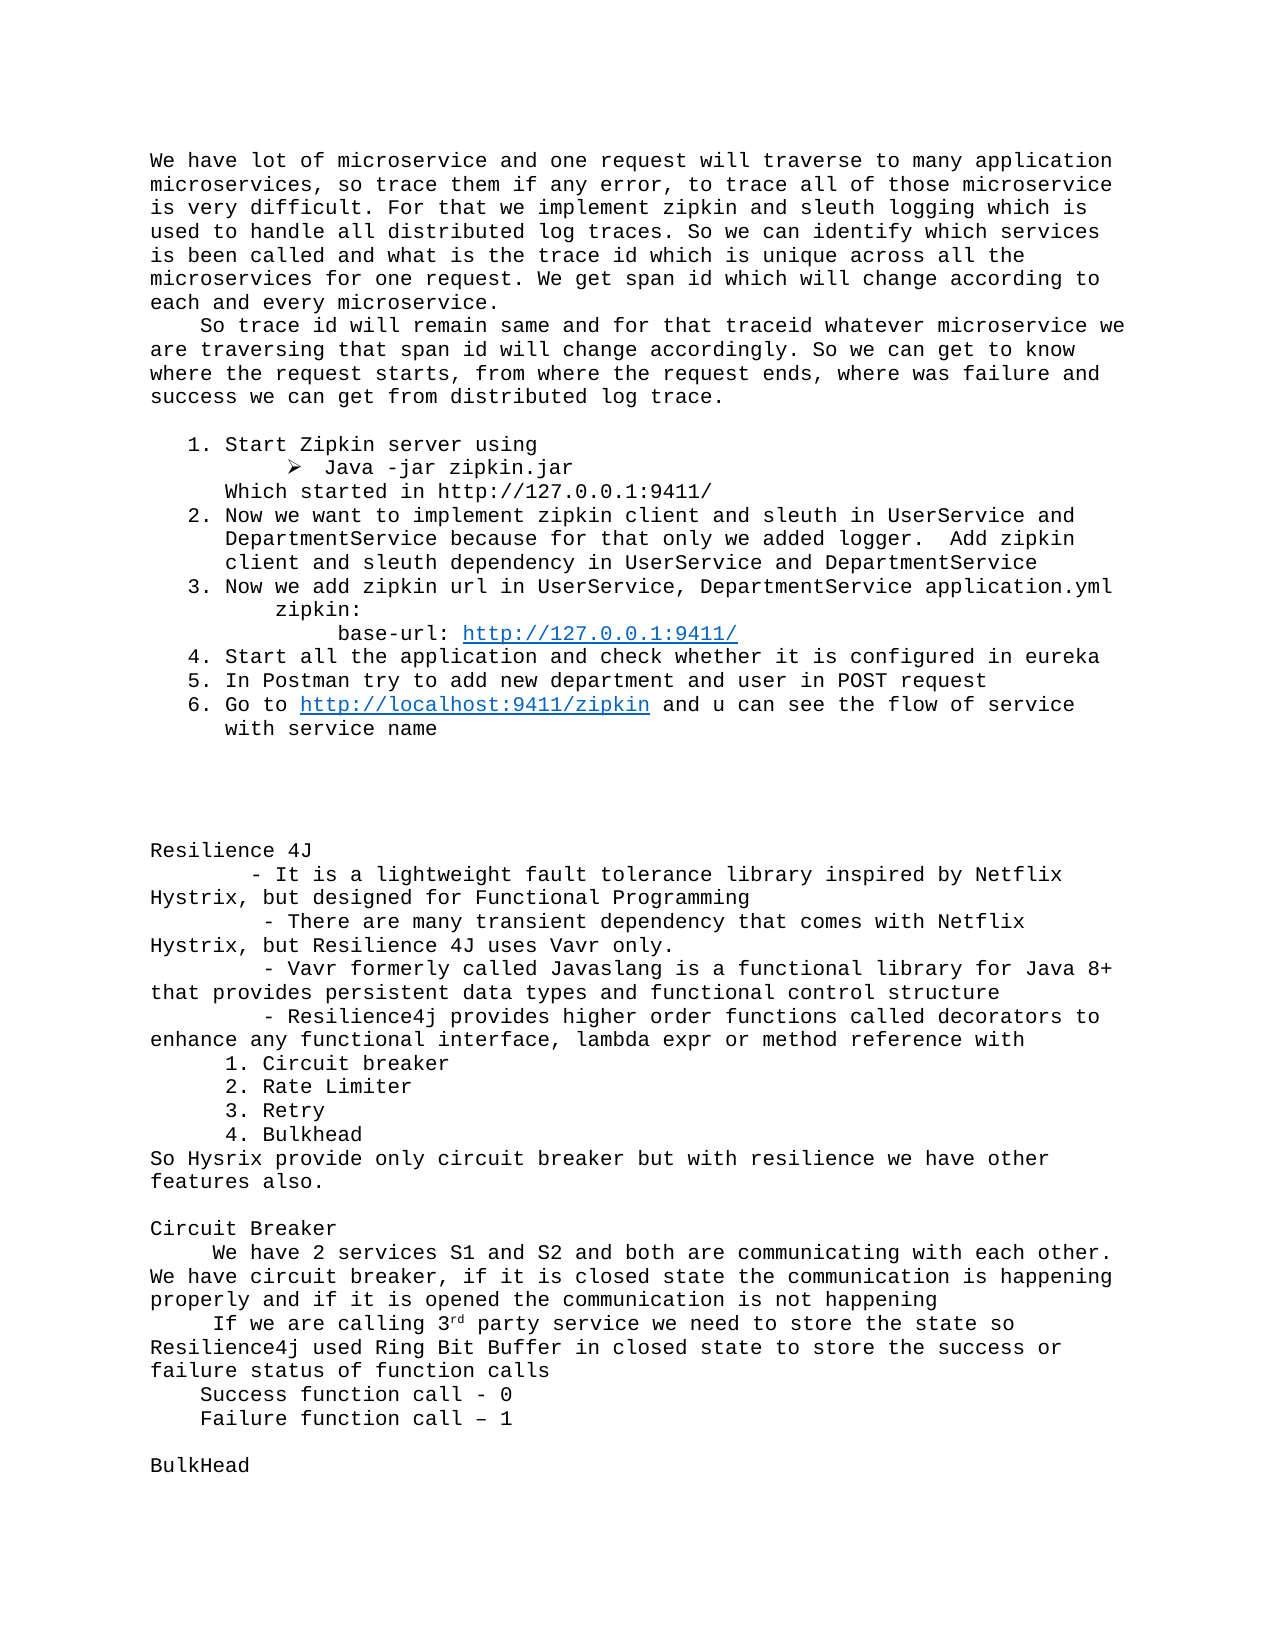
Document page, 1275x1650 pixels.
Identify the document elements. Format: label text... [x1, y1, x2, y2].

text - It is a lightweight fault tolerance library inspired by Netflix Hystrix, but designed for Functional Programming [150, 864, 1125, 911]
text - Vavr formerly called Javaslang is a functional library for Java 8+ that provides persistent data types and functional control structure [150, 958, 1125, 1006]
text - Resilience4j provides higher order functions called decorators to enhance any functional interface, lambda expr or method reference with [150, 1006, 1125, 1053]
text If we are calling 3rd party service we need to store the state so Resilience4j used Ring Bit Buffer in closed state to store the success or failure status of function calls [150, 1313, 1125, 1384]
list Go to http://localhost:9411/zipkin and u can see the flow of service with service name [187, 694, 1125, 741]
text Success function call - 0 [150, 1384, 1125, 1408]
text So trace id will remain same and for that traceid whatever microservice we are traversing that span id will change accordingly. So we can get to know where the request starts, from where the request ends, where was failure and success we can get from distributed log trace. [150, 316, 1125, 410]
list Start Zipkin server using [187, 434, 1125, 457]
text 3. Retry [150, 1100, 1125, 1124]
text We have lot of microservice and one request will traverse to many application microservices, so trace them if any error, to trace all of those microservice is very difficult. For that we implement zipkin and sleuth logging which is used to handle all distributed log traces. So we can identify which services is been called and what is the trace id which is unique across all the microservices for one request. We get span id which will change according to each and every microservice. [150, 150, 1125, 316]
text 2. Rate Limiter [150, 1077, 1125, 1100]
text Resilience 4J [150, 840, 1125, 864]
list In Postman try to add new department and user in POST request [187, 670, 1125, 694]
list zipkin: [225, 599, 1125, 623]
list Now we add zipkin url in UserService, DepartmentService application.yml [187, 576, 1125, 599]
text - There are many transient dependency that comes with Netflix Hystrix, but Resilience 4J uses Vavr only. [150, 911, 1125, 958]
list Java -jar zipkin.jar [286, 457, 1125, 481]
list Now we want to implement zipkin client and sleuth in UserService and DepartmentService because for that only we added logger. Add zipkin client and sleuth dependency in UserService and DepartmentService [187, 505, 1125, 576]
text BulkHead [150, 1455, 1125, 1478]
text Circuit Breaker [150, 1218, 1125, 1242]
text Failure function call – 1 [150, 1408, 1125, 1431]
text 4. Bulkhead [150, 1124, 1125, 1147]
list base-url: http://127.0.0.1:9411/ [225, 623, 1125, 647]
text 1. Circuit breaker [150, 1053, 1125, 1077]
list Start all the application and check whether it is configured in eureka [187, 647, 1125, 670]
text We have 2 services S1 and S2 and both are communicating with each other. We have circuit breaker, if it is closed state the communication is happening properly and if it is opened the communication is not happening [150, 1242, 1125, 1313]
text Which started in http://127.0.0.1:9411/ [150, 481, 1125, 505]
text So Hysrix provide only circuit breaker but with resilience we have other features also. [150, 1147, 1125, 1195]
